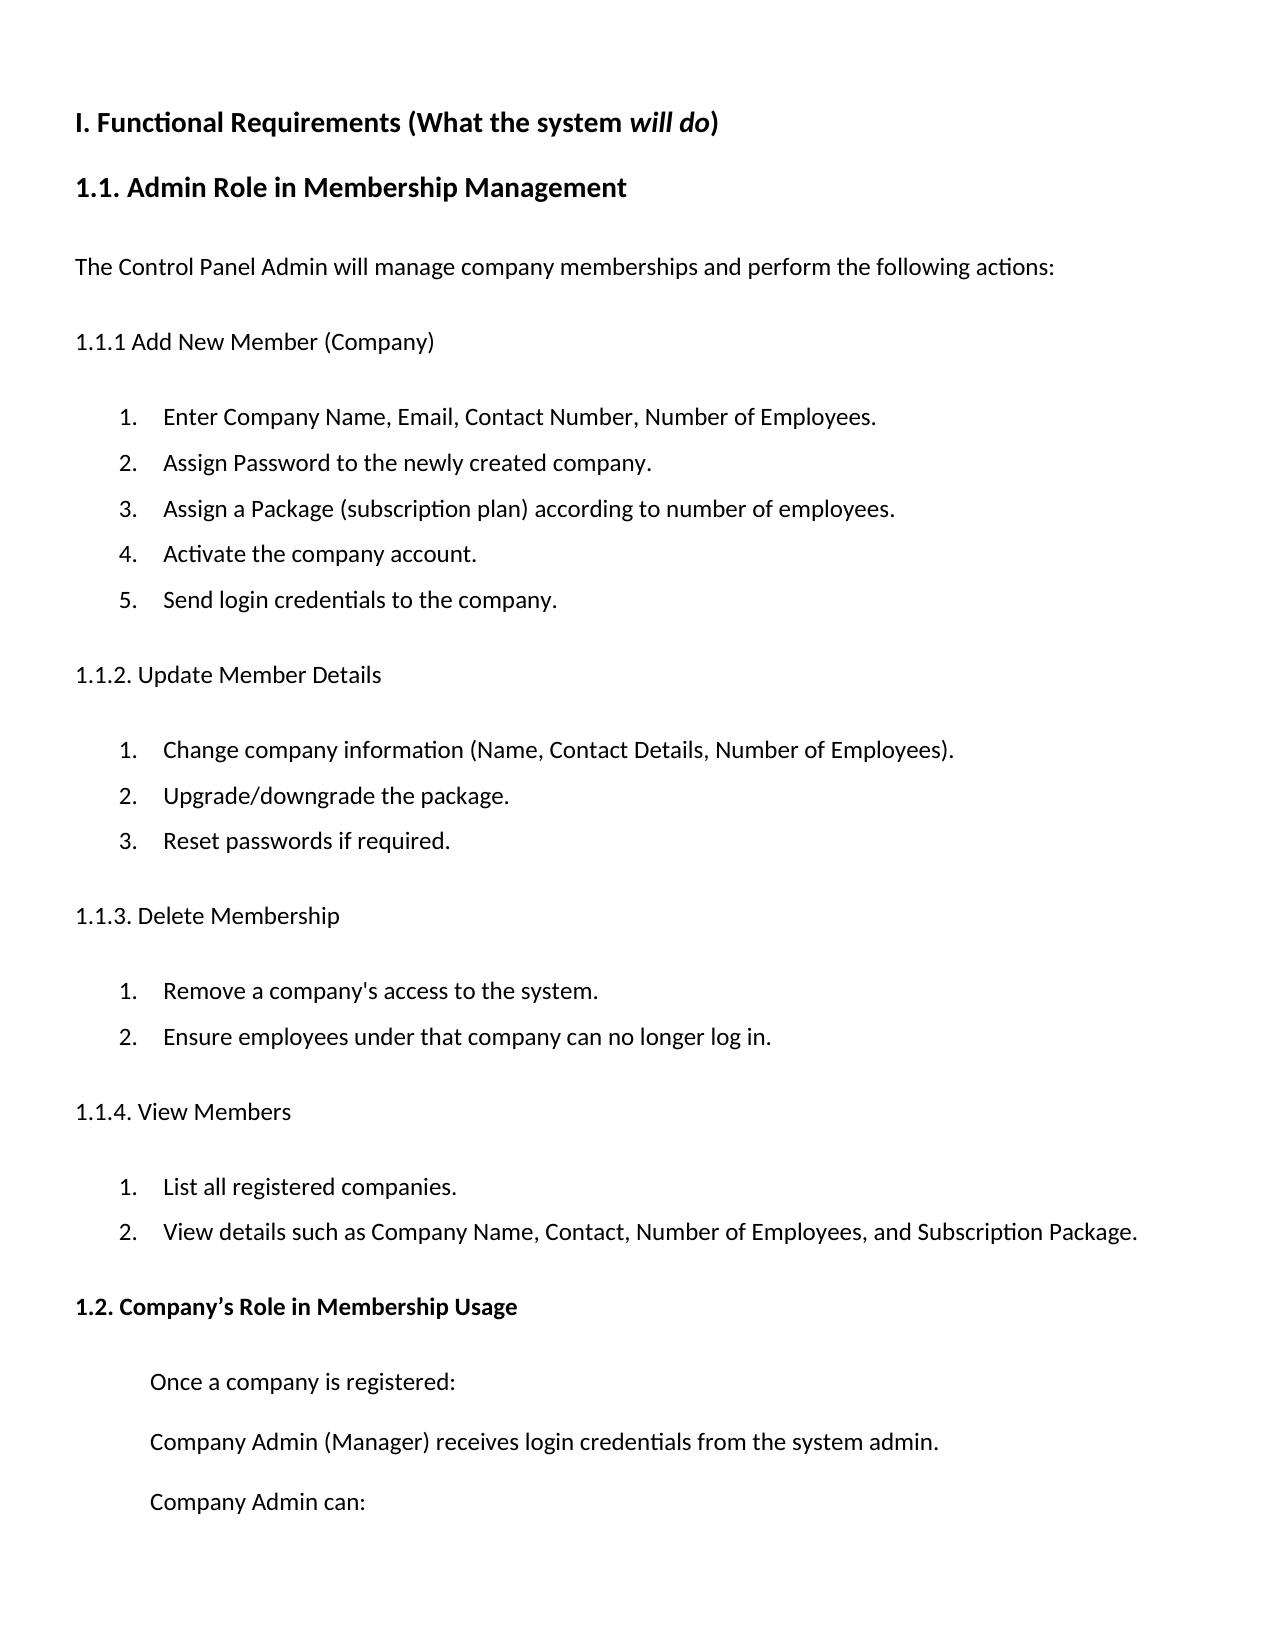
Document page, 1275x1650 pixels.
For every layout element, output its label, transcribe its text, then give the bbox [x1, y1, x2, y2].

list Assign Password to the newly created company. [119, 447, 1200, 478]
list List all registered companies. [119, 1171, 1200, 1201]
list Reset passwords if required. [119, 826, 1200, 856]
list Activate the company account. [119, 538, 1200, 569]
list Enter Company Name, Email, Contact Number, Number of Employees. [119, 401, 1200, 432]
text I. Functional Requirements (What the system will do) [75, 104, 1200, 140]
list 1.1.1 Add New Member (Company) [75, 326, 1200, 357]
list 1.1.4. View Members [75, 1096, 1200, 1126]
list View details such as Company Name, Contact, Number of Employees, and Subscription Package. [119, 1217, 1200, 1247]
list Change company information (Name, Contact Details, Number of Employees). [119, 734, 1200, 764]
list 1.2. Company’s Role in Membership Usage [75, 1291, 1200, 1322]
list The Control Panel Admin will manage company memberships and perform the following actions: [75, 252, 1200, 282]
list 1.1.3. Delete Membership [75, 900, 1200, 931]
list 1.1.2. Update Member Details [75, 659, 1200, 690]
list Once a company is registered: [75, 1366, 1200, 1397]
list Assign a Package (subscription plan) according to number of employees. [119, 493, 1200, 523]
list Upgrade/downgrade the package. [119, 780, 1200, 810]
list Company Admin (Manager) receives login credentials from the system admin. [75, 1426, 1200, 1457]
list Ensure employees under that company can no longer log in. [119, 1021, 1200, 1052]
list Remove a company's access to the system. [119, 975, 1200, 1006]
list Company Admin can: [75, 1486, 1200, 1516]
list 1.1. Admin Role in Membership Management [75, 169, 1200, 204]
list Send login credentials to the company. [119, 584, 1200, 615]
